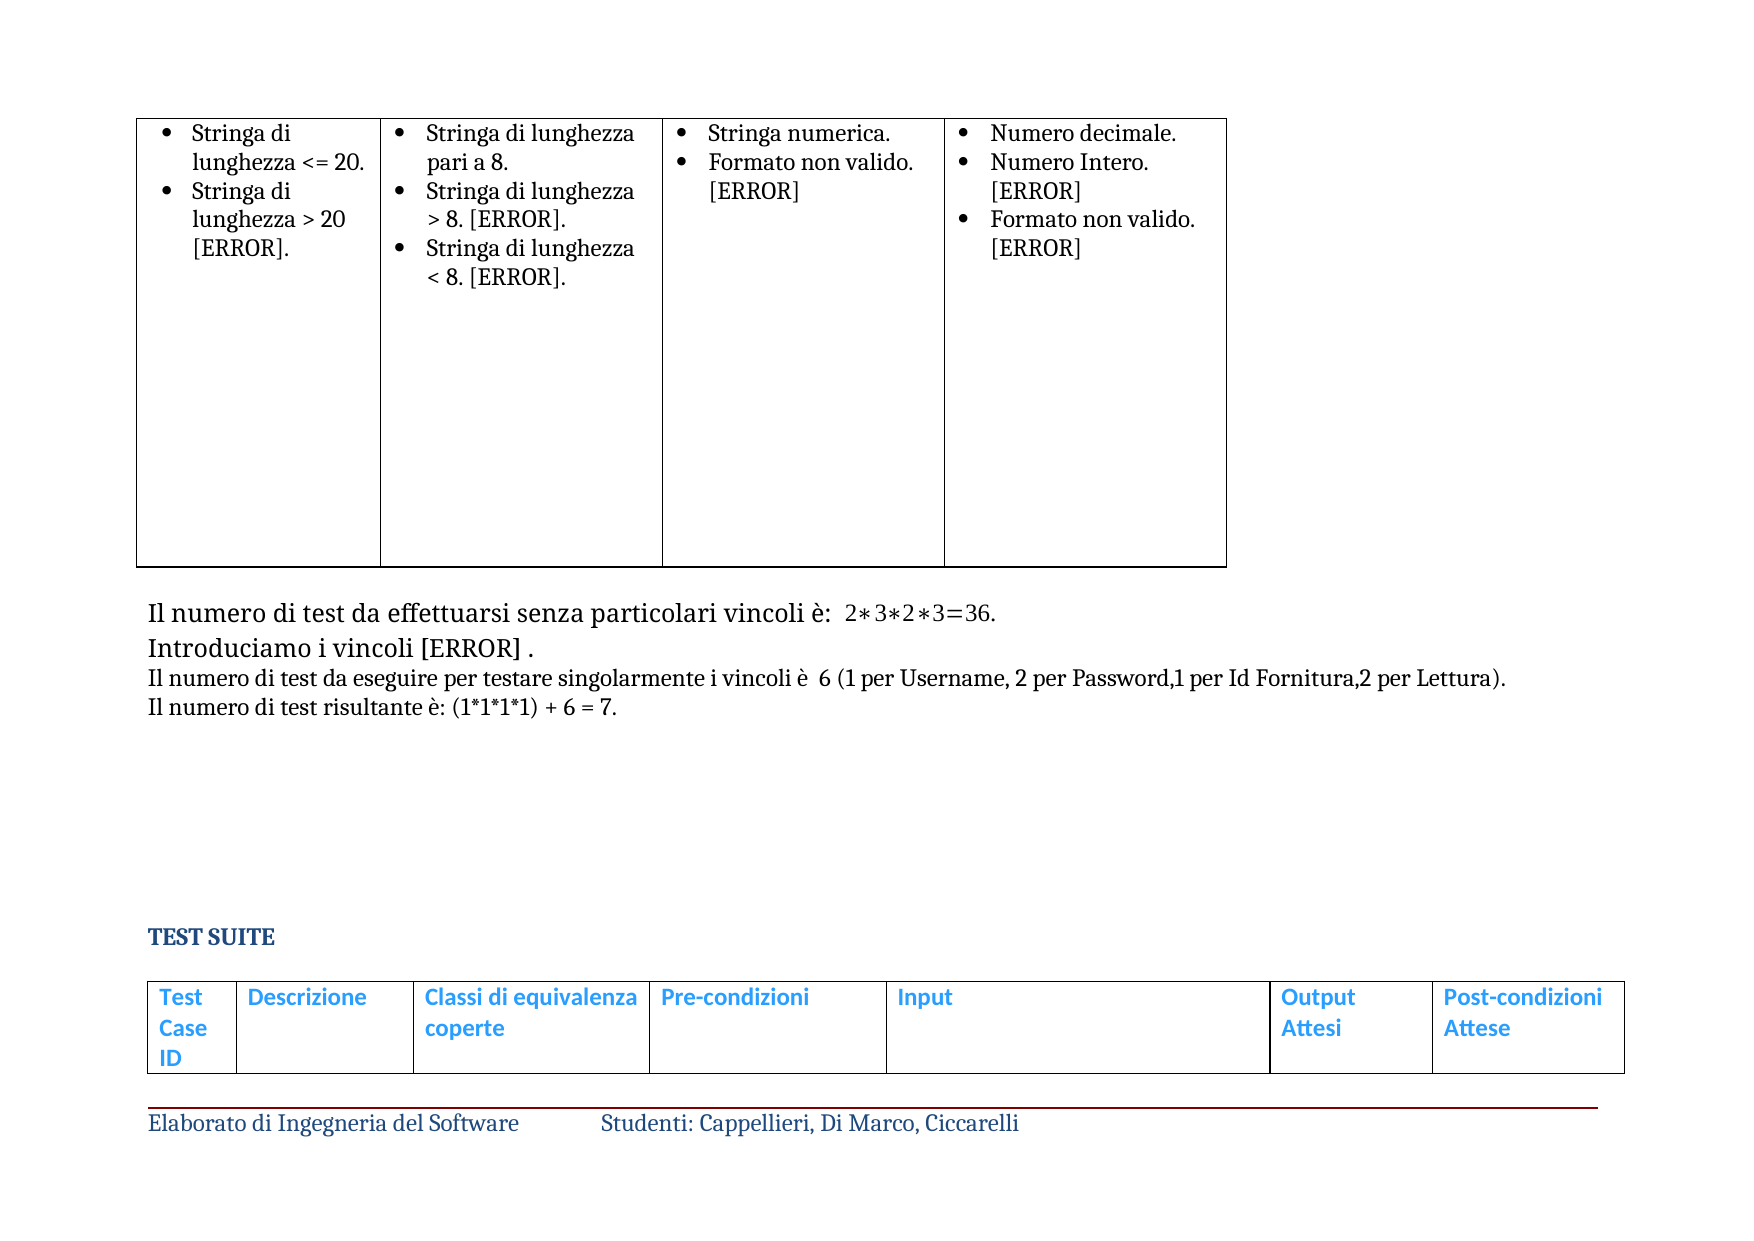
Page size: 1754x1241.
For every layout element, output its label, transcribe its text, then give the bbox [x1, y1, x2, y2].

table_header Test Case ID [148, 982, 236, 1073]
table_cell Stringa numerica. Formato non valido. [ERROR] [663, 119, 944, 566]
table_header Input [887, 982, 1269, 1073]
table_header Post-condizioni Attese [1433, 982, 1624, 1073]
table_header Descrizione [237, 982, 413, 1073]
text TEST SUITE [148, 923, 1636, 952]
table_header Pre-condizioni [650, 982, 886, 1073]
text Introduciamo i vincoli [ERROR] . [148, 630, 1636, 664]
table_cell Stringa di lunghezza <= 20. Stringa di lunghezza > 20 [ERROR]. [137, 119, 380, 566]
table_cell Numero decimale. Numero Intero. [ERROR] Formato non valido. [ERROR] [945, 119, 1226, 566]
text Il numero di test da effettuarsi senza particolari vincoli è: [148, 596, 1636, 630]
table_header Output Attesi [1271, 982, 1432, 1073]
text Il numero di test risultante è: (1*1*1*1) + 6 = 7. [148, 693, 1636, 722]
table_header Classi di equivalenza coperte [414, 982, 649, 1073]
table_cell Stringa di lunghezza pari a 8. Stringa di lunghezza > 8. [ERROR]. Stringa di lunghezza < 8. [ERROR]. [381, 119, 662, 566]
text Il numero di test da eseguire per testare singolarmente i vincoli è 6 (1 per Username, 2 per Password,1 per Id Fornitura,2 per Lettura). [148, 664, 1636, 693]
